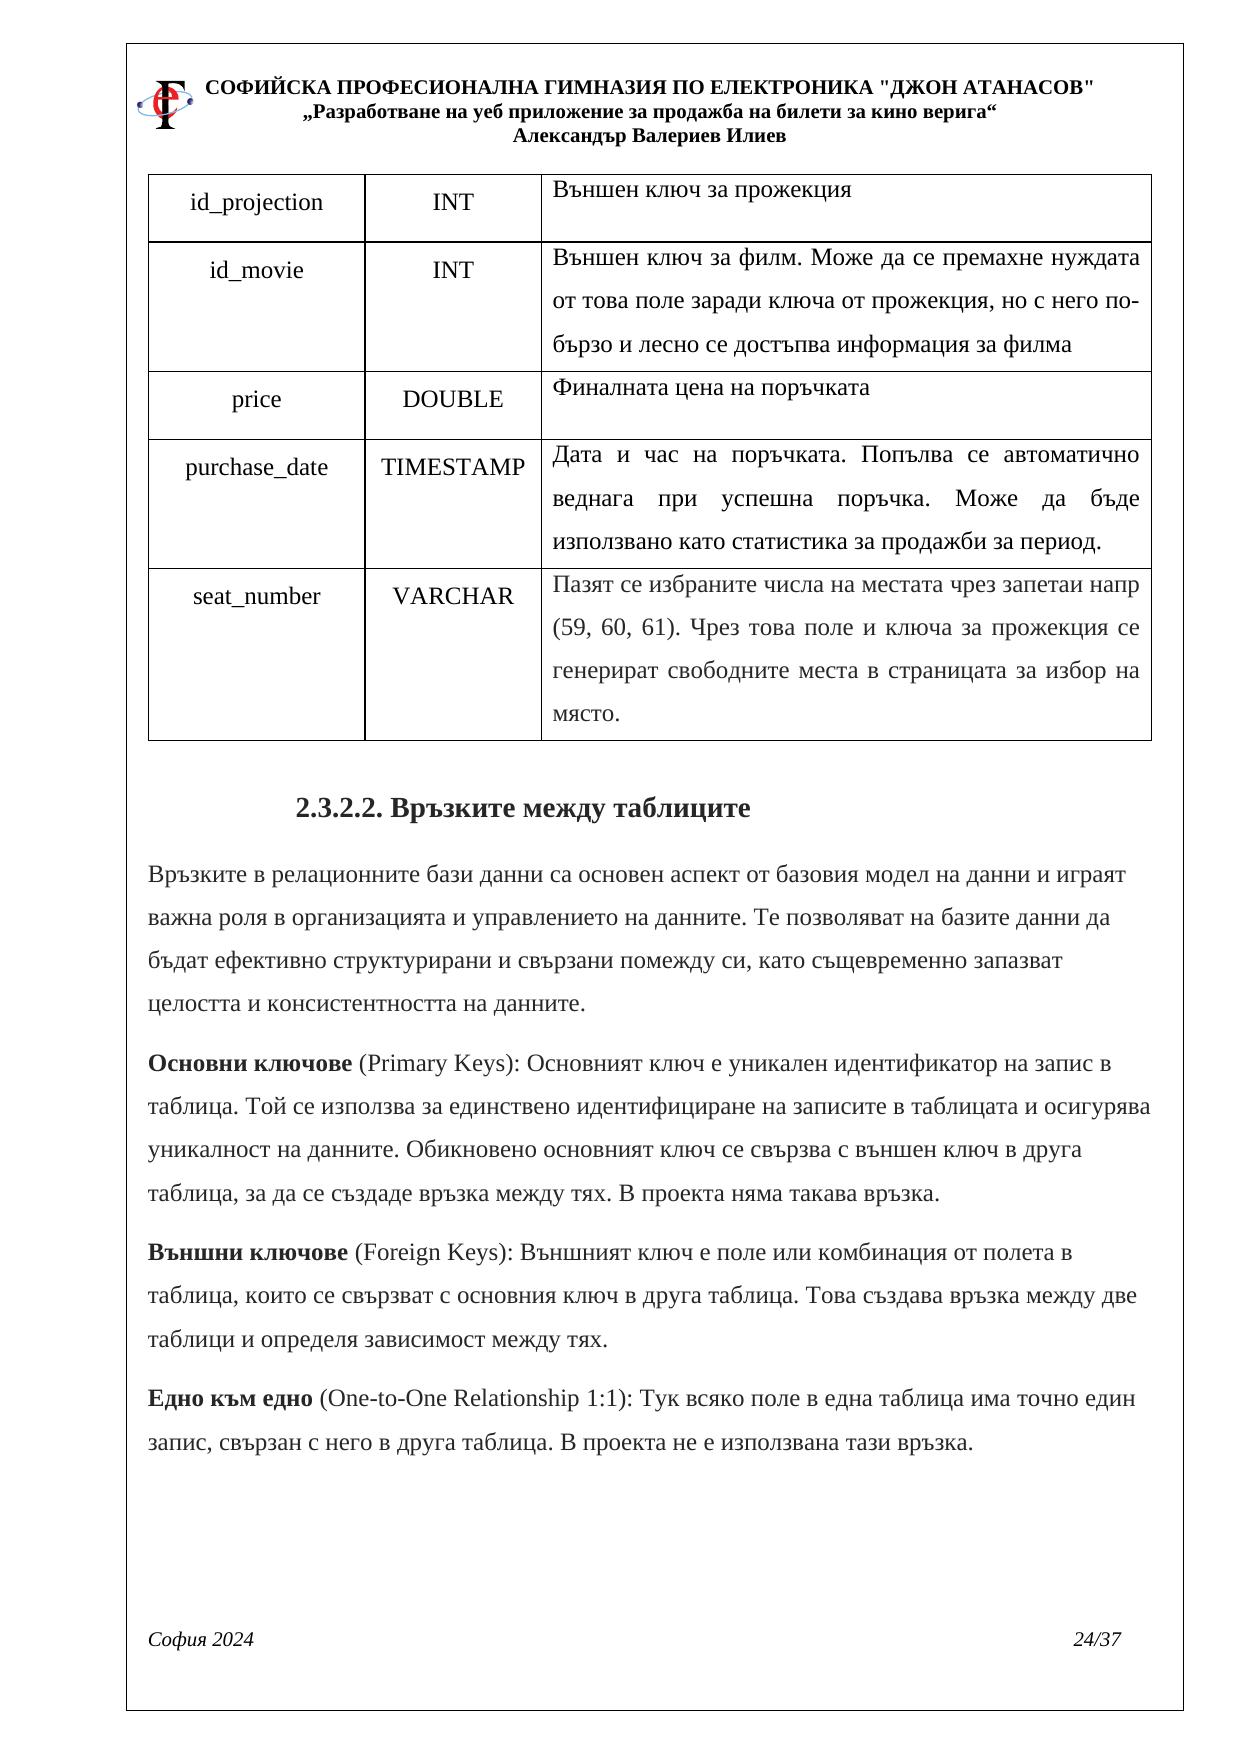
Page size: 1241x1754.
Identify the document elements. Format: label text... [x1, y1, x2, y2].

table_cell purchase_date [149, 440, 364, 568]
table_cell Външен ключ за филм. Може да се премахне нуждата от това поле заради ключа от прожекция, но с него по-бързо и лесно се достъпва информация за филма [542, 243, 1151, 371]
table_cell Външен ключ за прожекция [542, 175, 1151, 241]
text Външни ключове (Foreign Keys): Външният ключ е поле или комбинация от полета в таблица, които се свързват с основния ключ в друга таблица. Това създава връзка между две таблици и определя зависимост между тях. [148, 1237, 1152, 1352]
table_cell Дата и час на поръчката. Попълва се автоматично веднага при успешна поръчка. Може да бъде използвано като статистика за продажби за период. [542, 440, 1151, 568]
table_cell INT [366, 243, 541, 371]
table_cell Финалната цена на поръчката [542, 372, 1151, 438]
table_cell id_projection [149, 175, 364, 241]
table_cell price [149, 372, 364, 438]
subtitle 2.3.2.2. Връзките между таблиците [222, 790, 1152, 823]
table_cell seat_number [149, 569, 364, 740]
table_cell TIMESTAMP [366, 440, 541, 568]
table_cell INT [366, 175, 541, 241]
text Основни ключове (Primary Keys): Основният ключ е уникален идентификатор на запис в таблица. Той се използва за единствено идентифициране на записите в таблицата и осигурява уникалност на данните. Обикновено основният ключ се свързва с външен ключ в друга таблица, за да се създаде връзка между тях. В проекта няма такава връзка. [148, 1048, 1152, 1206]
table_cell Пазят се избраните числа на местата чрез запетаи напр (59, 60, 61). Чрез това поле и ключа за прожекция се генерират свободните места в страницата за избор на място. [542, 569, 1151, 740]
table_cell id_movie [149, 243, 364, 371]
text Едно към едно (One-to-One Relationship 1:1): Тук всяко поле в една таблица има точно един запис, свързан с него в друга таблица. В проекта не е използвана тази връзка. [148, 1383, 1152, 1455]
text Връзките в релационните бази данни са основен аспект от базовия модел на данни и играят важна роля в организацията и управлението на данните. Те позволяват на базите данни да бъдат ефективно структурирани и свързани помежду си, като същевременно запазват целостта и консистентността на данните. [148, 859, 1152, 1017]
table_cell VARCHAR [366, 569, 541, 740]
table_cell DOUBLE [366, 372, 541, 438]
